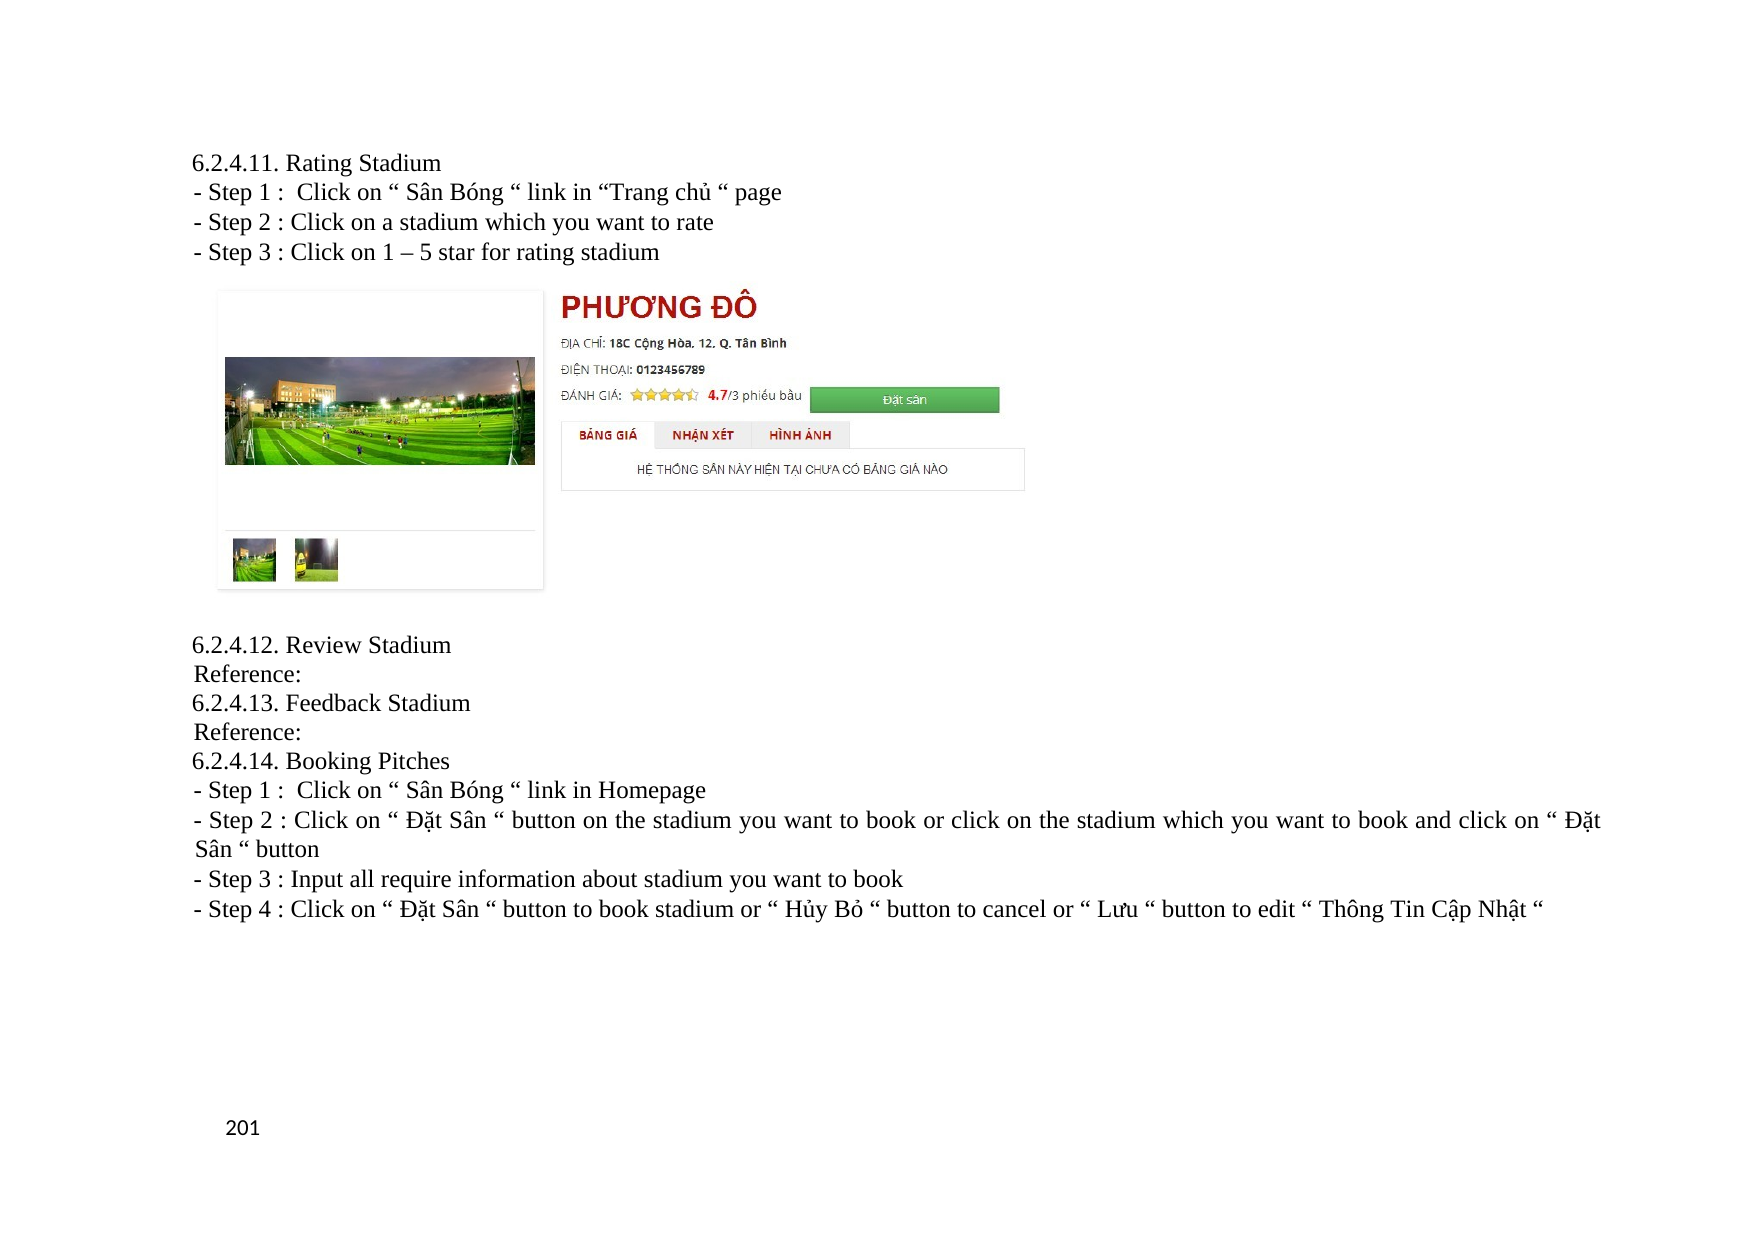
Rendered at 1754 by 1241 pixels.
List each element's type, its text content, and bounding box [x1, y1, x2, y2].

text Reference: [193, 659, 1604, 688]
text - Step 4 : Click on “ Đặt Sân “ button to book stadium or “ Hủy Bỏ “ button to cancel or “ Lưu “ button to edit “ Thông Tin Cập Nhật “ [193, 894, 1604, 922]
picture [193, 267, 1036, 600]
text - Step 1 : Click on “ Sân Bóng “ link in Homepage [193, 775, 1604, 804]
subtitle Rating Stadium [192, 149, 1604, 177]
subtitle Feedback Stadium [192, 689, 1604, 717]
text - Step 2 : Click on a stadium which you want to rate [193, 207, 1604, 236]
text - Step 1 : Click on “ Sân Bóng “ link in “Trang chủ “ page [193, 177, 1604, 206]
subtitle Booking Pitches [192, 747, 1604, 775]
text - Step 3 : Input all require information about stadium you want to book [193, 864, 1604, 892]
subtitle Review Stadium [192, 631, 1604, 659]
text - Step 3 : Click on 1 – 5 star for rating stadium [193, 237, 1604, 266]
text Reference: [193, 717, 1604, 746]
text - Step 2 : Click on “ Đặt Sân “ button on the stadium you want to book or click on the stadium which you want to book and click on “ Đặt Sân “ button [193, 805, 1604, 863]
